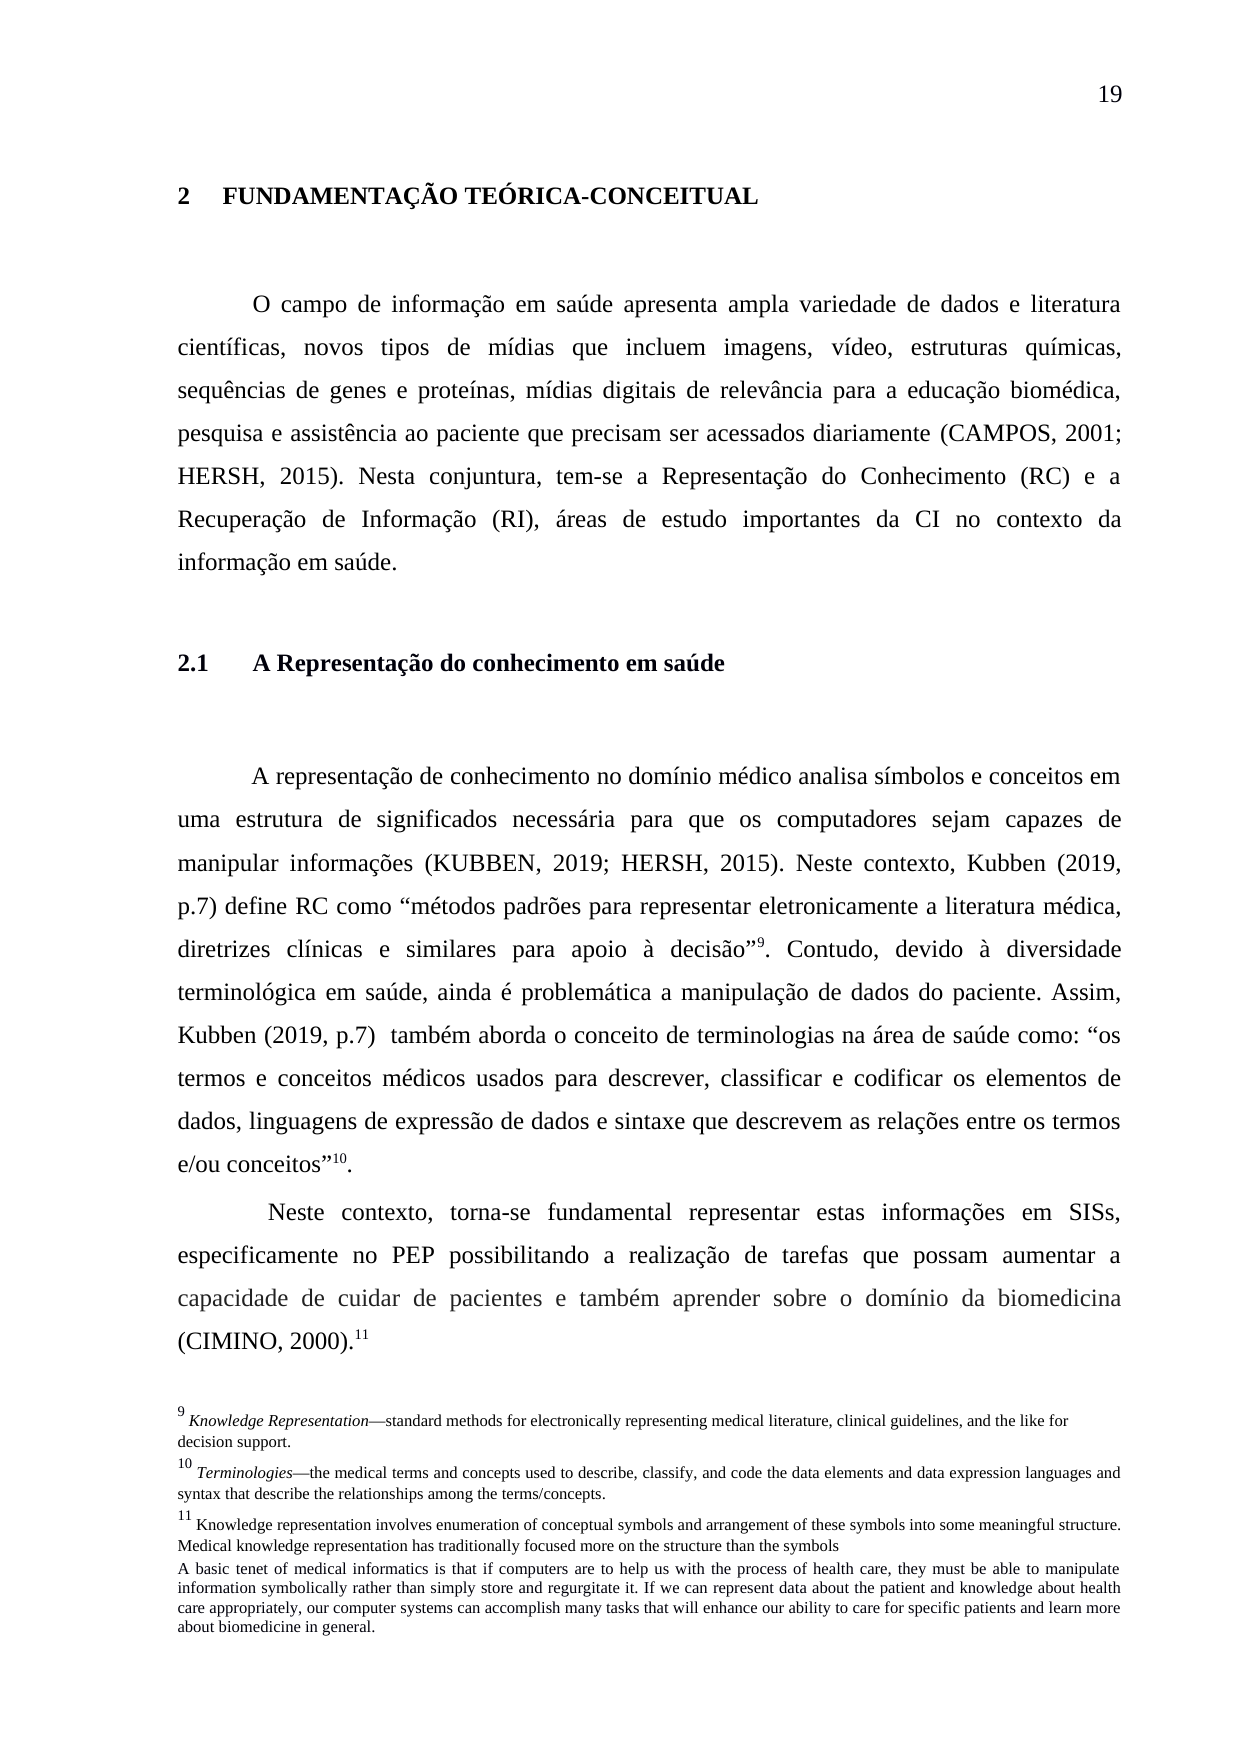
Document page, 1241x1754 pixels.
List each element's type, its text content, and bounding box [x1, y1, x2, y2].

text O campo de informação em saúde apresenta ampla variedade de dados e literatura científicas, novos tipos de mídias que incluem imagens, vídeo, estruturas químicas, sequências de genes e proteínas, mídias digitais de relevância para a educação biomédica, pesquisa e assistência ao paciente que precisam ser acessados diariamente (CAMPOS, 2001; HERSH, 2015). Nesta conjuntura, tem-se a Representação do Conhecimento (RC) e a Recuperação de Informação (RI), áreas de estudo importantes da CI no contexto da informação em saúde. [177, 289, 1122, 375]
text O campo de informação em saúde apresenta ampla variedade de dados e literatura científicas, novos tipos de mídias que incluem imagens, vídeo, estruturas químicas, sequências de genes e proteínas, mídias digitais de relevância para a educação biomédica, pesquisa e assistência ao paciente que precisam ser acessados diariamente (CAMPOS, 2001; HERSH, 2015). Nesta conjuntura, tem-se a Representação do Conhecimento (RC) e a Recuperação de Informação (RI), áreas de estudo importantes da CI no contexto da informação em saúde. [177, 404, 1122, 576]
text Neste contexto, torna-se fundamental representar estas informações em SISs, especificamente no PEP possibilitando a realização de tarefas que possam aumentar a capacidade de cuidar de pacientes e também aprender sobre o domínio da biomedicina (CIMINO, 2000). [177, 1197, 1122, 1355]
text A representação de conhecimento no domínio médico analisa símbolos e conceitos em uma estrutura de significados necessária para que os computadores sejam capazes de manipular informações (KUBBEN, 2019; HERSH, 2015). Neste contexto, Kubben (2019, p.7) define RC como “métodos padrões para representar eletronicamente a literatura médica, diretrizes clínicas e similares para apoio à decisão”. Contudo, devido à diversidade terminológica em saúde, ainda é problemática a manipulação de dados do paciente. Assim, Kubben (2019, p.7) também aborda o conceito de terminologias na área de saúde como: “os termos e conceitos médicos usados para descrever, classificar e codificar os elementos de dados, linguagens de expressão de dados e sintaxe que descrevem as relações entre os termos e/ou conceitos”. [177, 761, 1122, 1178]
subtitle A Representação do conhecimento em saúde [177, 648, 1122, 677]
text FUNDAMENTAÇÃO TEÓRICA-CONCEITUAL [177, 181, 1122, 210]
